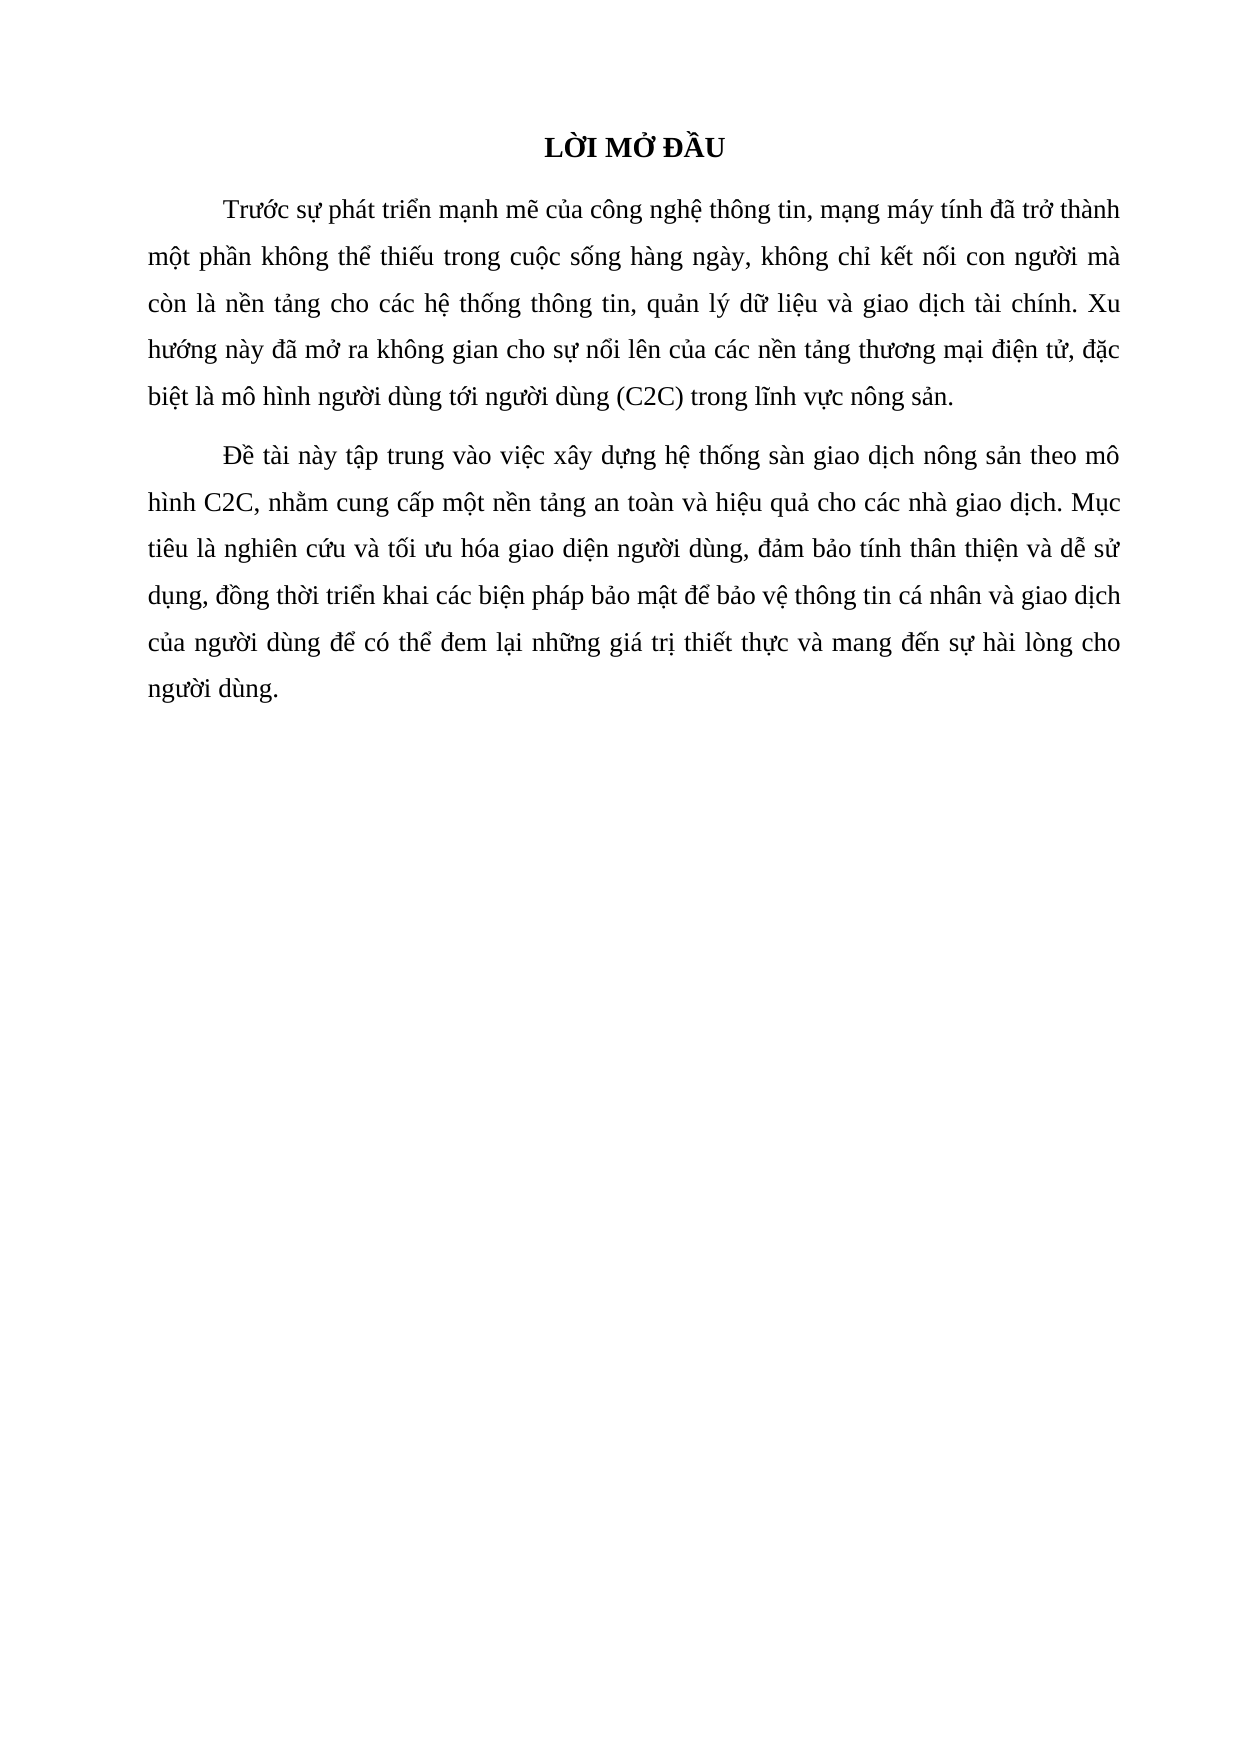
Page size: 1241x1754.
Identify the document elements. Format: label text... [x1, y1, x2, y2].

text LỜI MỞ ĐẦU [148, 131, 1122, 164]
text Trước sự phát triển mạnh mẽ của công nghệ thông tin, mạng máy tính đã trở thành một phần không thể thiếu trong cuộc sống hàng ngày, không chỉ kết nối con người mà còn là nền tảng cho các hệ thống thông tin, quản lý dữ liệu và giao dịch tài chính. Xu hướng này đã mở ra không gian cho sự nổi lên của các nền tảng thương mại điện tử, đặc biệt là mô hình người dùng tới người dùng (C2C) trong lĩnh vực nông sản. [148, 193, 1122, 411]
text Đề tài này tập trung vào việc xây dựng hệ thống sàn giao dịch nông sản theo mô hình C2C, nhằm cung cấp một nền tảng an toàn và hiệu quả cho các nhà giao dịch. Mục tiêu là nghiên cứu và tối ưu hóa giao diện người dùng, đảm bảo tính thân thiện và dễ sử dụng, đồng thời triển khai các biện pháp bảo mật để bảo vệ thông tin cá nhân và giao dịch của người dùng để có thể đem lại những giá trị thiết thực và mang đến sự hài lòng cho người dùng. [148, 439, 1122, 704]
